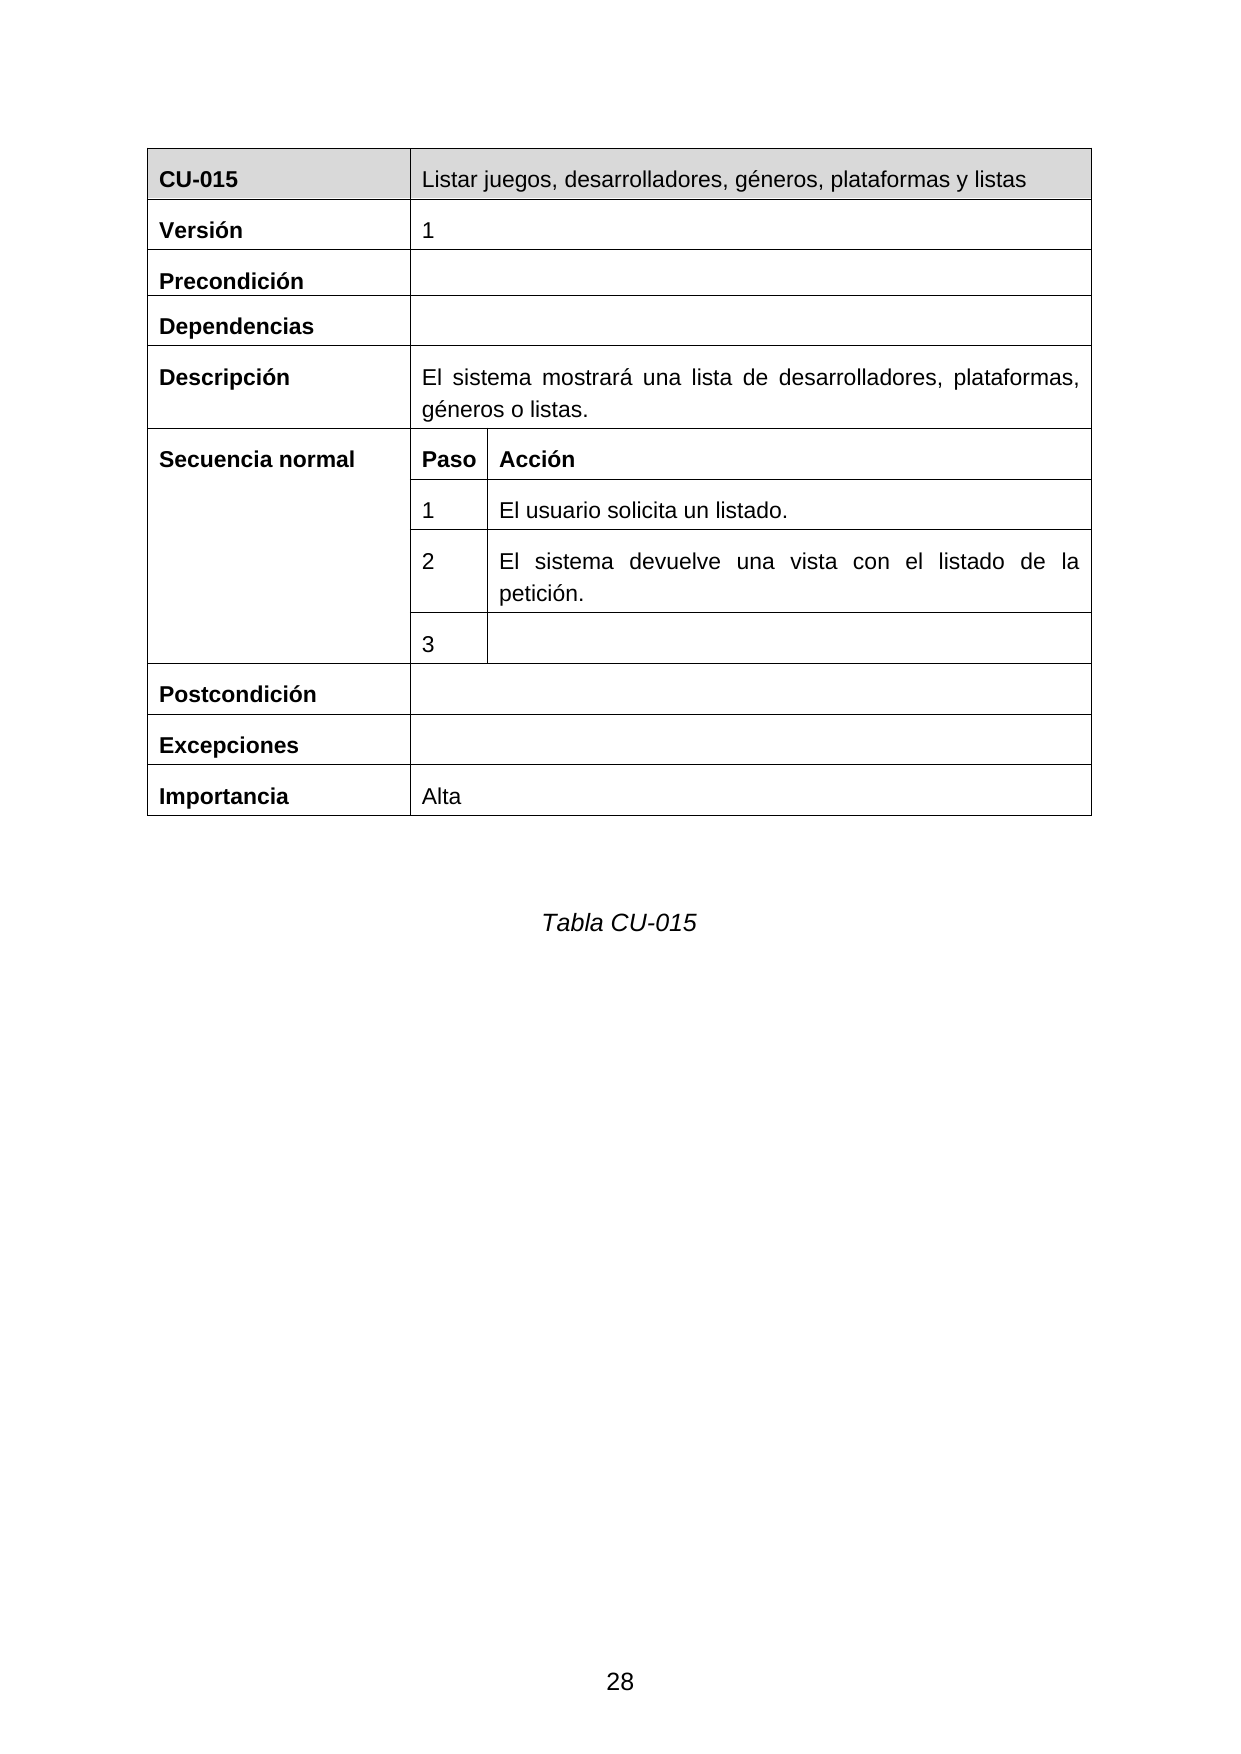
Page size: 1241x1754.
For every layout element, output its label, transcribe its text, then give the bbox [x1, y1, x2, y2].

table_cell Importancia [148, 765, 410, 815]
table_cell Acción [488, 429, 1091, 478]
table_cell Descripción [148, 346, 410, 428]
table_cell [488, 613, 1091, 663]
table_cell [411, 250, 1091, 294]
table_cell [411, 296, 1091, 345]
table_cell Alta [411, 765, 1091, 815]
table_cell Paso [411, 429, 487, 478]
table_cell [411, 664, 1091, 713]
table_cell El sistema devuelve una vista con el listado de la petición. [488, 530, 1091, 612]
table_cell El usuario solicita un listado. [488, 480, 1091, 529]
table_cell Dependencias [148, 296, 410, 345]
text Tabla CU-015 [148, 908, 1092, 936]
table_cell Precondición [148, 250, 410, 294]
table_cell El sistema mostrará una lista de desarrolladores, plataformas, géneros o listas. [411, 346, 1091, 428]
table_cell Excepciones [148, 715, 410, 764]
table_header CU-015 [148, 149, 410, 198]
table_cell 1 [411, 200, 1091, 249]
table_cell 3 [411, 613, 487, 663]
table_cell Versión [148, 200, 410, 249]
table_cell Postcondición [148, 664, 410, 713]
table_cell 1 [411, 480, 487, 529]
table_header Listar juegos, desarrolladores, géneros, plataformas y listas [411, 149, 1091, 198]
table_cell Secuencia normal [148, 429, 410, 663]
table_cell [411, 715, 1091, 764]
table_cell 2 [411, 530, 487, 612]
